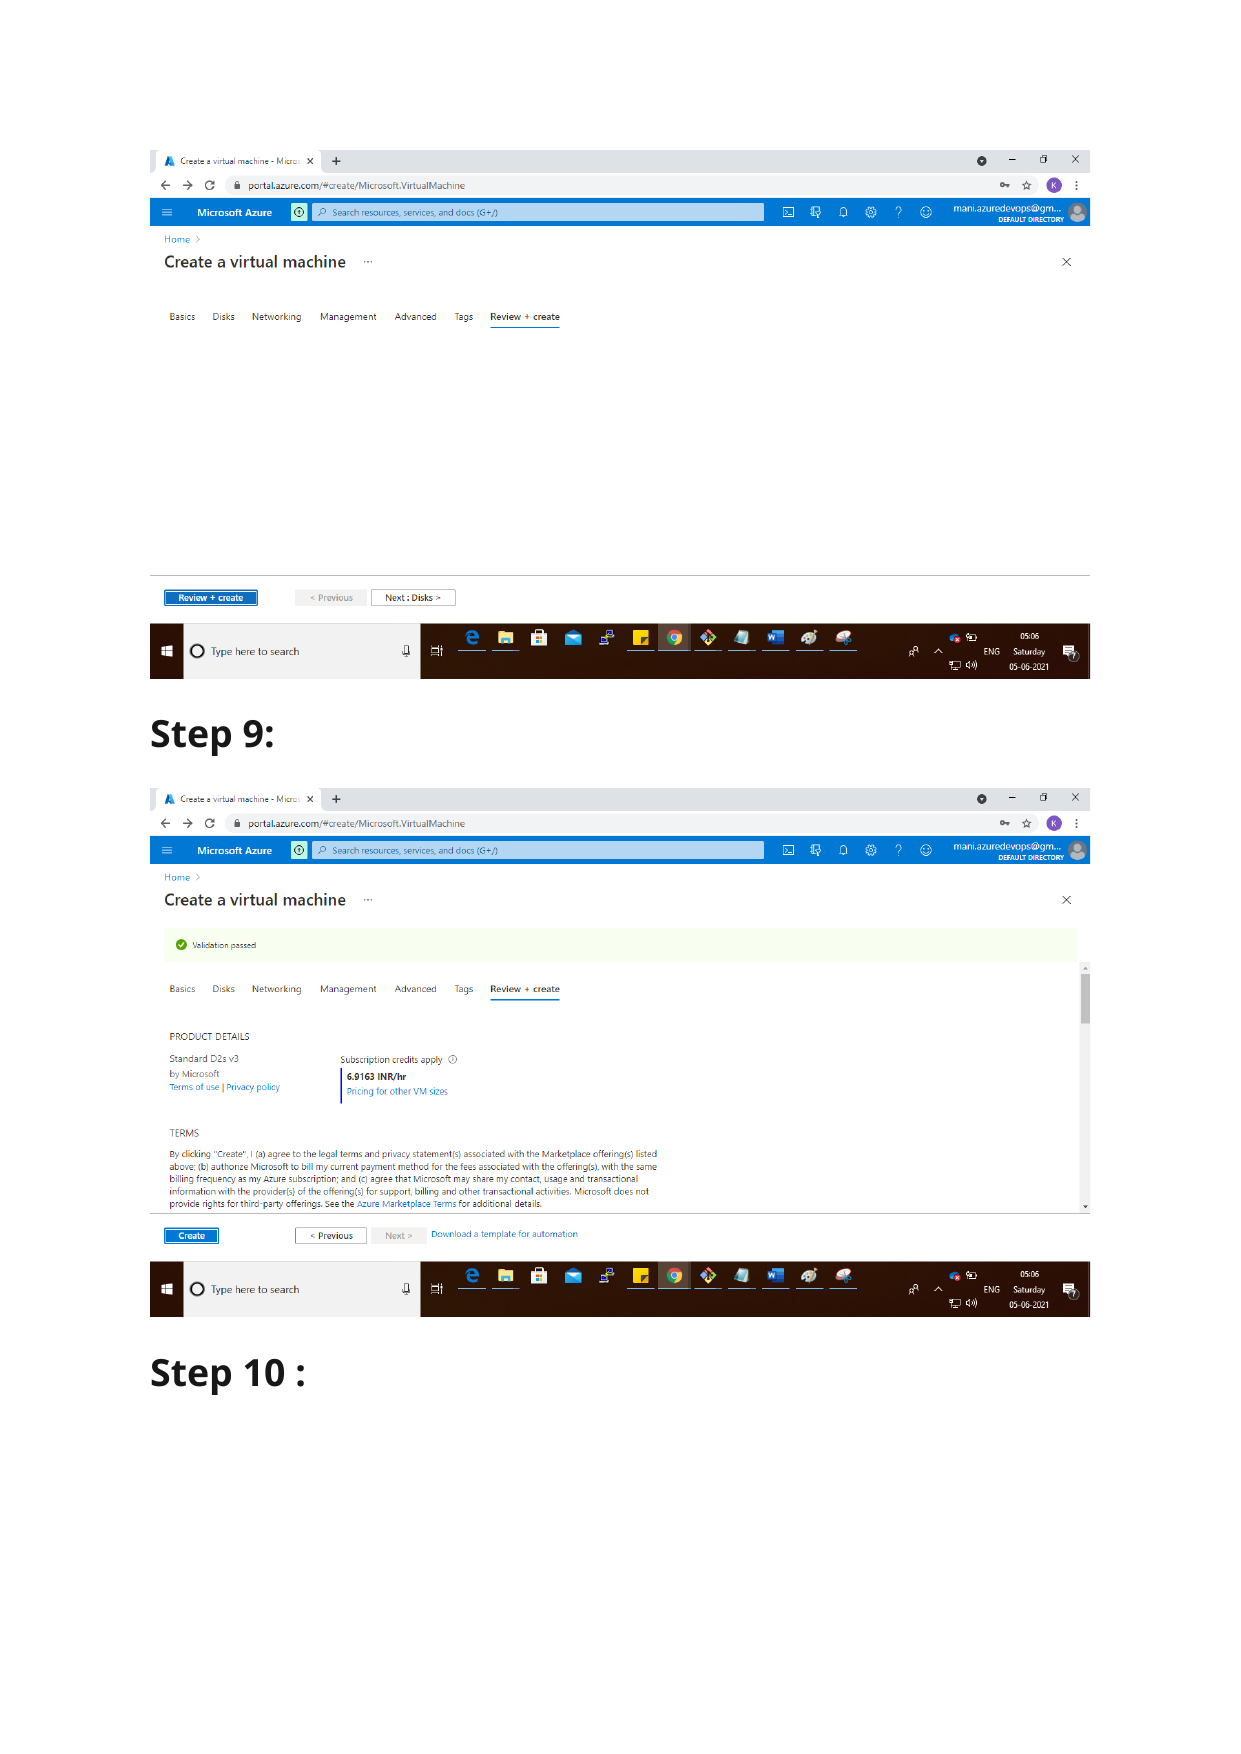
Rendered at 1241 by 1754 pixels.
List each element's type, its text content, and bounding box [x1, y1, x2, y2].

text Step 9: [150, 708, 1090, 759]
picture [150, 150, 1091, 679]
picture [150, 788, 1091, 1317]
text Step 10 : [150, 1346, 1090, 1397]
